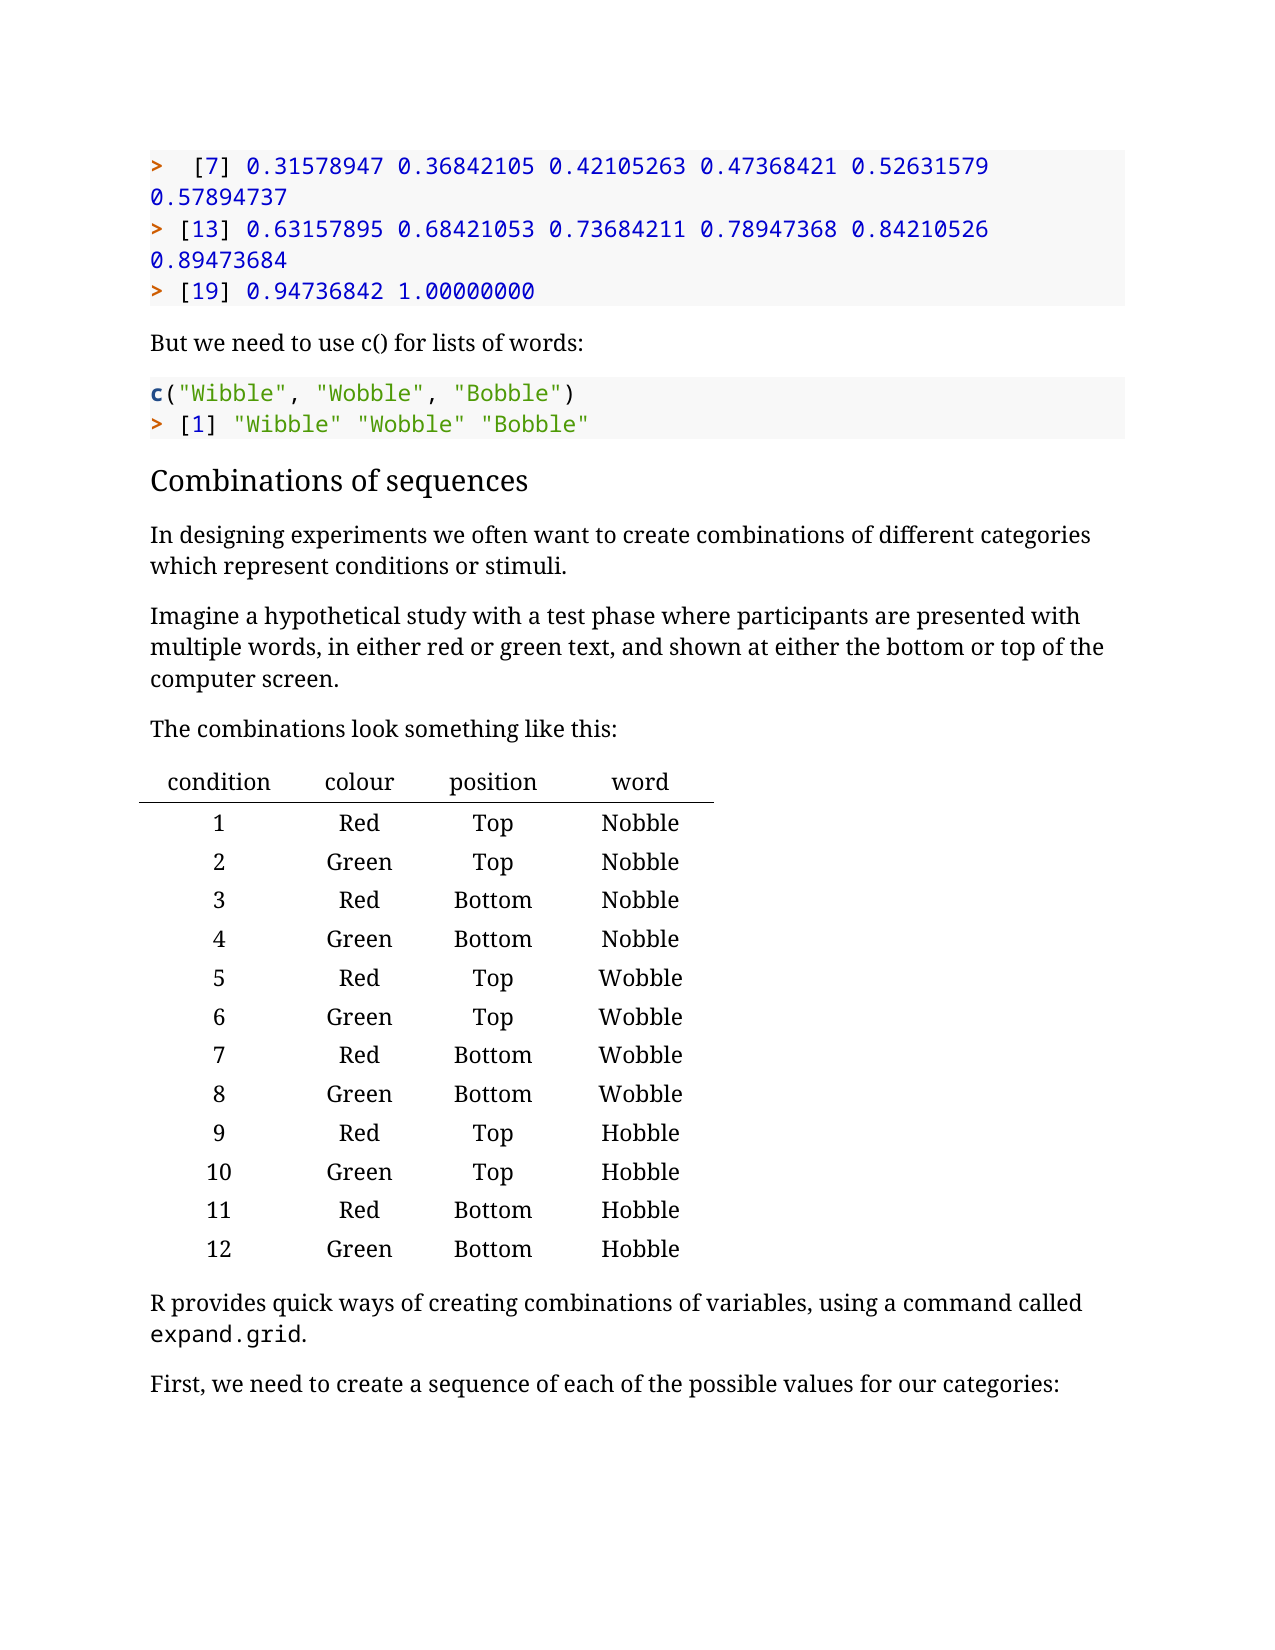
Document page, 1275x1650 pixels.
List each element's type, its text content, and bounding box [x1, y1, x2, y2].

subtitle Combinations of sequences [150, 460, 1125, 500]
table_cell Hobble [567, 1229, 714, 1268]
table_cell Red [299, 880, 419, 919]
text First, we need to create a sequence of each of the possible values for our categories: [150, 1368, 1125, 1399]
table_cell Wobble [567, 1074, 714, 1113]
table_header colour [299, 763, 419, 801]
table_cell Top [420, 997, 567, 1035]
table_cell 12 [139, 1229, 299, 1268]
table_header position [420, 763, 567, 801]
table_cell 8 [139, 1074, 299, 1113]
table_cell Hobble [567, 1113, 714, 1152]
table_cell Green [299, 919, 419, 958]
table_cell Bottom [420, 1074, 567, 1113]
table_cell Bottom [420, 880, 567, 919]
table_cell Top [420, 842, 567, 880]
table_cell Wobble [567, 958, 714, 997]
table_cell Nobble [567, 919, 714, 958]
table_cell 2 [139, 842, 299, 880]
text R provides quick ways of creating combinations of variables, using a command called expand.grid. [150, 1287, 1125, 1349]
table_cell Green [299, 1074, 419, 1113]
table_header condition [139, 763, 299, 801]
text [150, 150, 1125, 306]
table_cell Top [420, 803, 567, 842]
table_cell Red [299, 803, 419, 842]
table_cell Green [299, 842, 419, 880]
table_cell Green [299, 1229, 419, 1268]
table_cell Green [299, 1152, 419, 1190]
text The combinations look something like this: [150, 713, 1125, 744]
table_header word [567, 763, 714, 801]
table_cell Wobble [567, 1035, 714, 1074]
text Imagine a hypothetical study with a test phase where participants are presented with multiple words, in either red or green text, and shown at either the bottom or top of the computer screen. [150, 600, 1125, 694]
table_cell 11 [139, 1190, 299, 1229]
table_cell Red [299, 1035, 419, 1074]
table_cell Nobble [567, 880, 714, 919]
table_cell Top [420, 1152, 567, 1190]
table_cell 9 [139, 1113, 299, 1152]
table_cell Nobble [567, 842, 714, 880]
table_cell Hobble [567, 1152, 714, 1190]
table_cell 7 [139, 1035, 299, 1074]
text But we need to use c() for lists of words: [150, 327, 1125, 358]
table_cell Hobble [567, 1190, 714, 1229]
text c("Wibble", "Wobble", "Bobble") > [1] "Wibble" "Wobble" "Bobble" [576, 377, 1125, 439]
table_cell Green [299, 997, 419, 1035]
text In designing experiments we often want to create combinations of different categories which represent conditions or stimuli. [150, 519, 1125, 581]
table_cell Bottom [420, 1229, 567, 1268]
table_cell Wobble [567, 997, 714, 1035]
table_cell Bottom [420, 1190, 567, 1229]
table_cell Bottom [420, 1035, 567, 1074]
table_cell Red [299, 1190, 419, 1229]
table_cell 4 [139, 919, 299, 958]
table_cell Top [420, 958, 567, 997]
table_cell 1 [139, 803, 299, 842]
table_cell Red [299, 958, 419, 997]
table_cell Bottom [420, 919, 567, 958]
table_cell Nobble [567, 803, 714, 842]
table_cell Red [299, 1113, 419, 1152]
table_cell 10 [139, 1152, 299, 1190]
table_cell Top [420, 1113, 567, 1152]
table_cell 3 [139, 880, 299, 919]
table_cell 6 [139, 997, 299, 1035]
table_cell 5 [139, 958, 299, 997]
